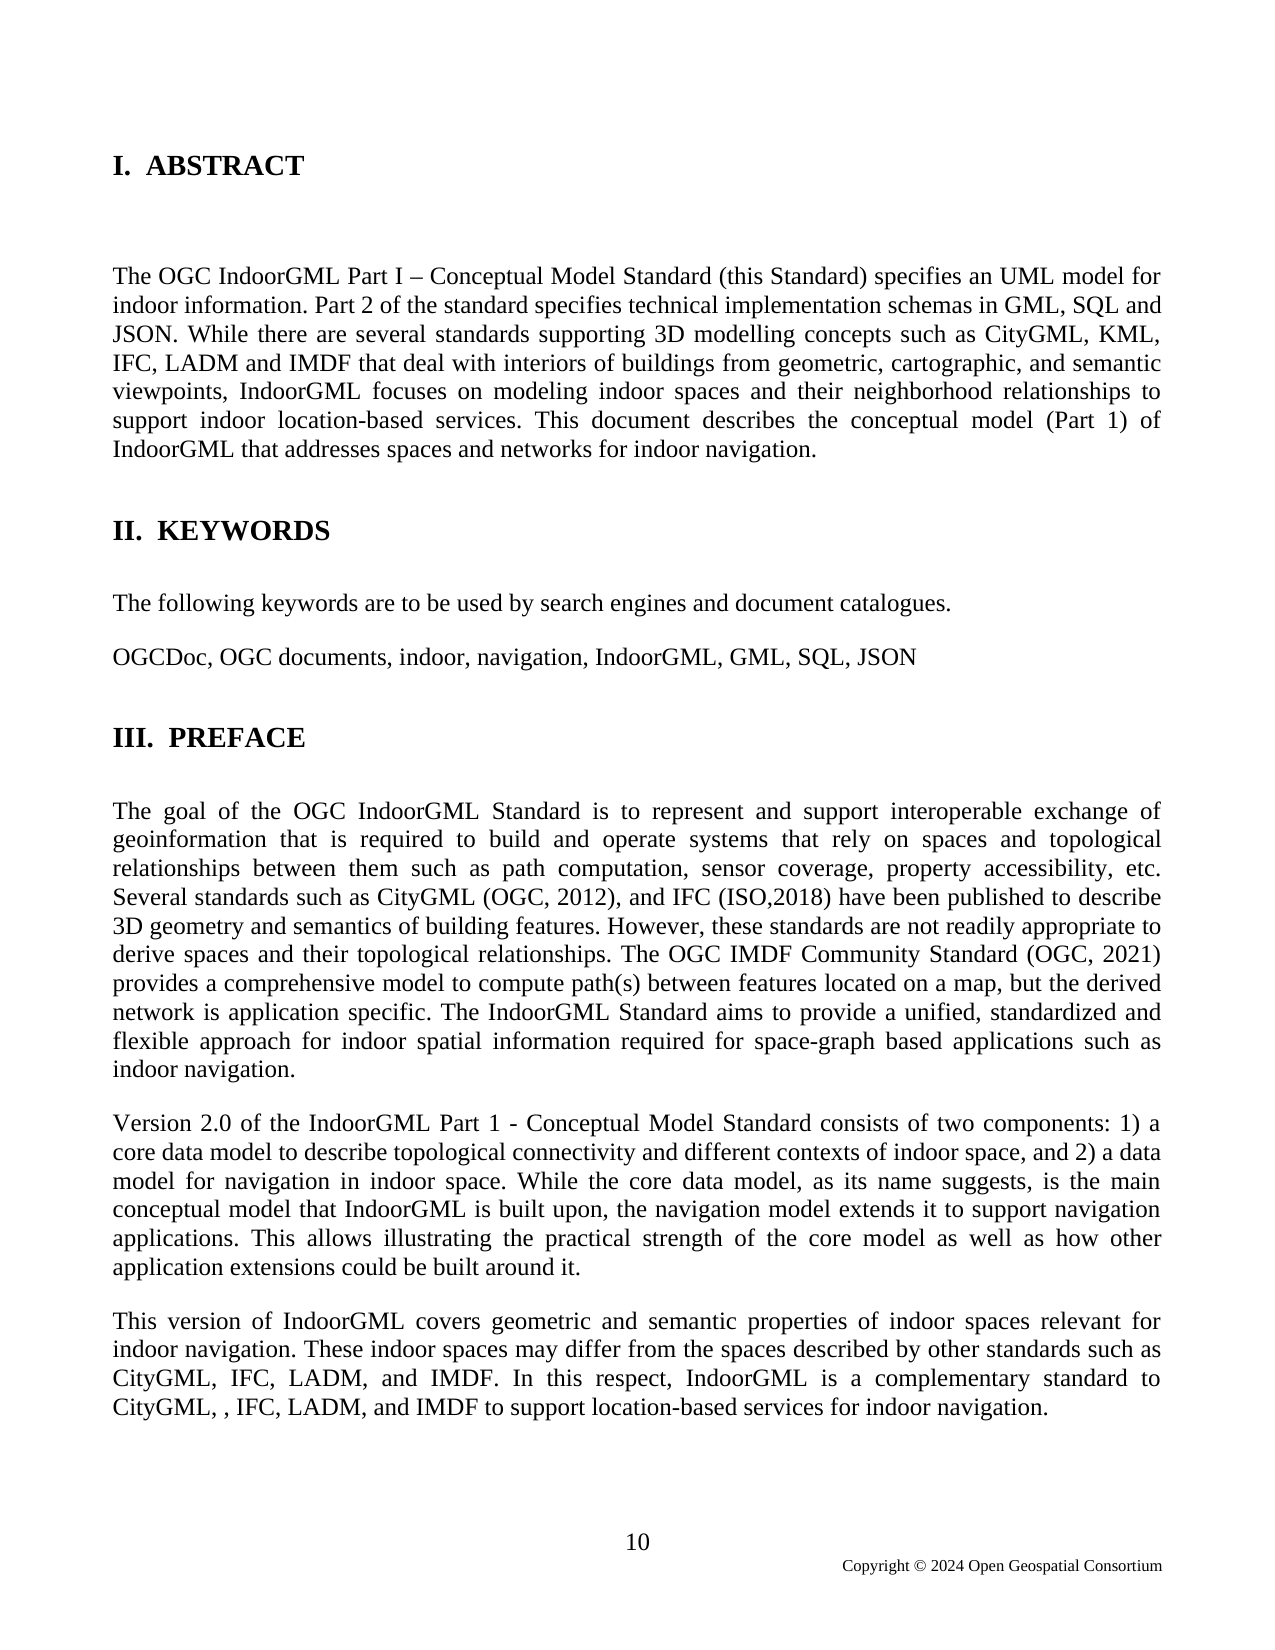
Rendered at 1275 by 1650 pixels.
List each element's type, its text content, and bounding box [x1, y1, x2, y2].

subtitle II. KEYWORDS [112, 513, 1162, 546]
subtitle III. PREFACE [112, 721, 1162, 754]
text OGCDoc, OGC documents, indoor, navigation, IndoorGML, GML, SQL, JSON [112, 642, 1162, 671]
text This version of IndoorGML covers geometric and semantic properties of indoor spaces relevant for indoor navigation. These indoor spaces may differ from the spaces described by other standards such as CityGML, IFC, LADM, and IMDF. In this respect, IndoorGML is a complementary standard to CityGML, , IFC, LADM, and IMDF to support location-based services for indoor navigation. [112, 1306, 1162, 1421]
text The OGC IndoorGML Part I – Conceptual Model Standard (this Standard) specifies an UML model for indoor information. Part 2 of the standard specifies technical implementation schemas in GML, SQL and JSON. While there are several standards supporting 3D modelling concepts such as CityGML, KML, IFC, LADM and IMDF that deal with interiors of buildings from geometric, cartographic, and semantic viewpoints, IndoorGML focuses on modeling indoor spaces and their neighborhood relationships to support indoor location-based services. This document describes the conceptual model (Part 1) of IndoorGML that addresses spaces and networks for indoor navigation. [112, 261, 1162, 463]
text The goal of the OGC IndoorGML Standard is to represent and support interoperable exchange of geoinformation that is required to build and operate systems that rely on spaces and topological relationships between them such as path computation, sensor coverage, property accessibility, etc. Several standards such as CityGML (OGC, 2012), and IFC (ISO,2018) have been published to describe 3D geometry and semantics of building features. However, these standards are not readily appropriate to derive spaces and their topological relationships. The OGC IMDF Community Standard (OGC, 2021) provides a comprehensive model to compute path(s) between features located on a map, but the derived network is application specific. The IndoorGML Standard aims to provide a unified, standardized and flexible approach for indoor spatial information required for space-graph based applications such as indoor navigation. [112, 796, 1162, 1083]
text Version 2.0 of the IndoorGML Part 1 - Conceptual Model Standard consists of two components: 1) a core data model to describe topological connectivity and different contexts of indoor space, and 2) a data model for navigation in indoor space. While the core data model, as its name suggests, is the main conceptual model that IndoorGML is built upon, the navigation model extends it to support navigation applications. This allows illustrating the practical strength of the core model as well as how other application extensions could be built around it. [112, 1108, 1162, 1281]
text I. ABSTRACT [112, 150, 1162, 182]
text The following keywords are to be used by search engines and document catalogues. [112, 588, 1162, 617]
